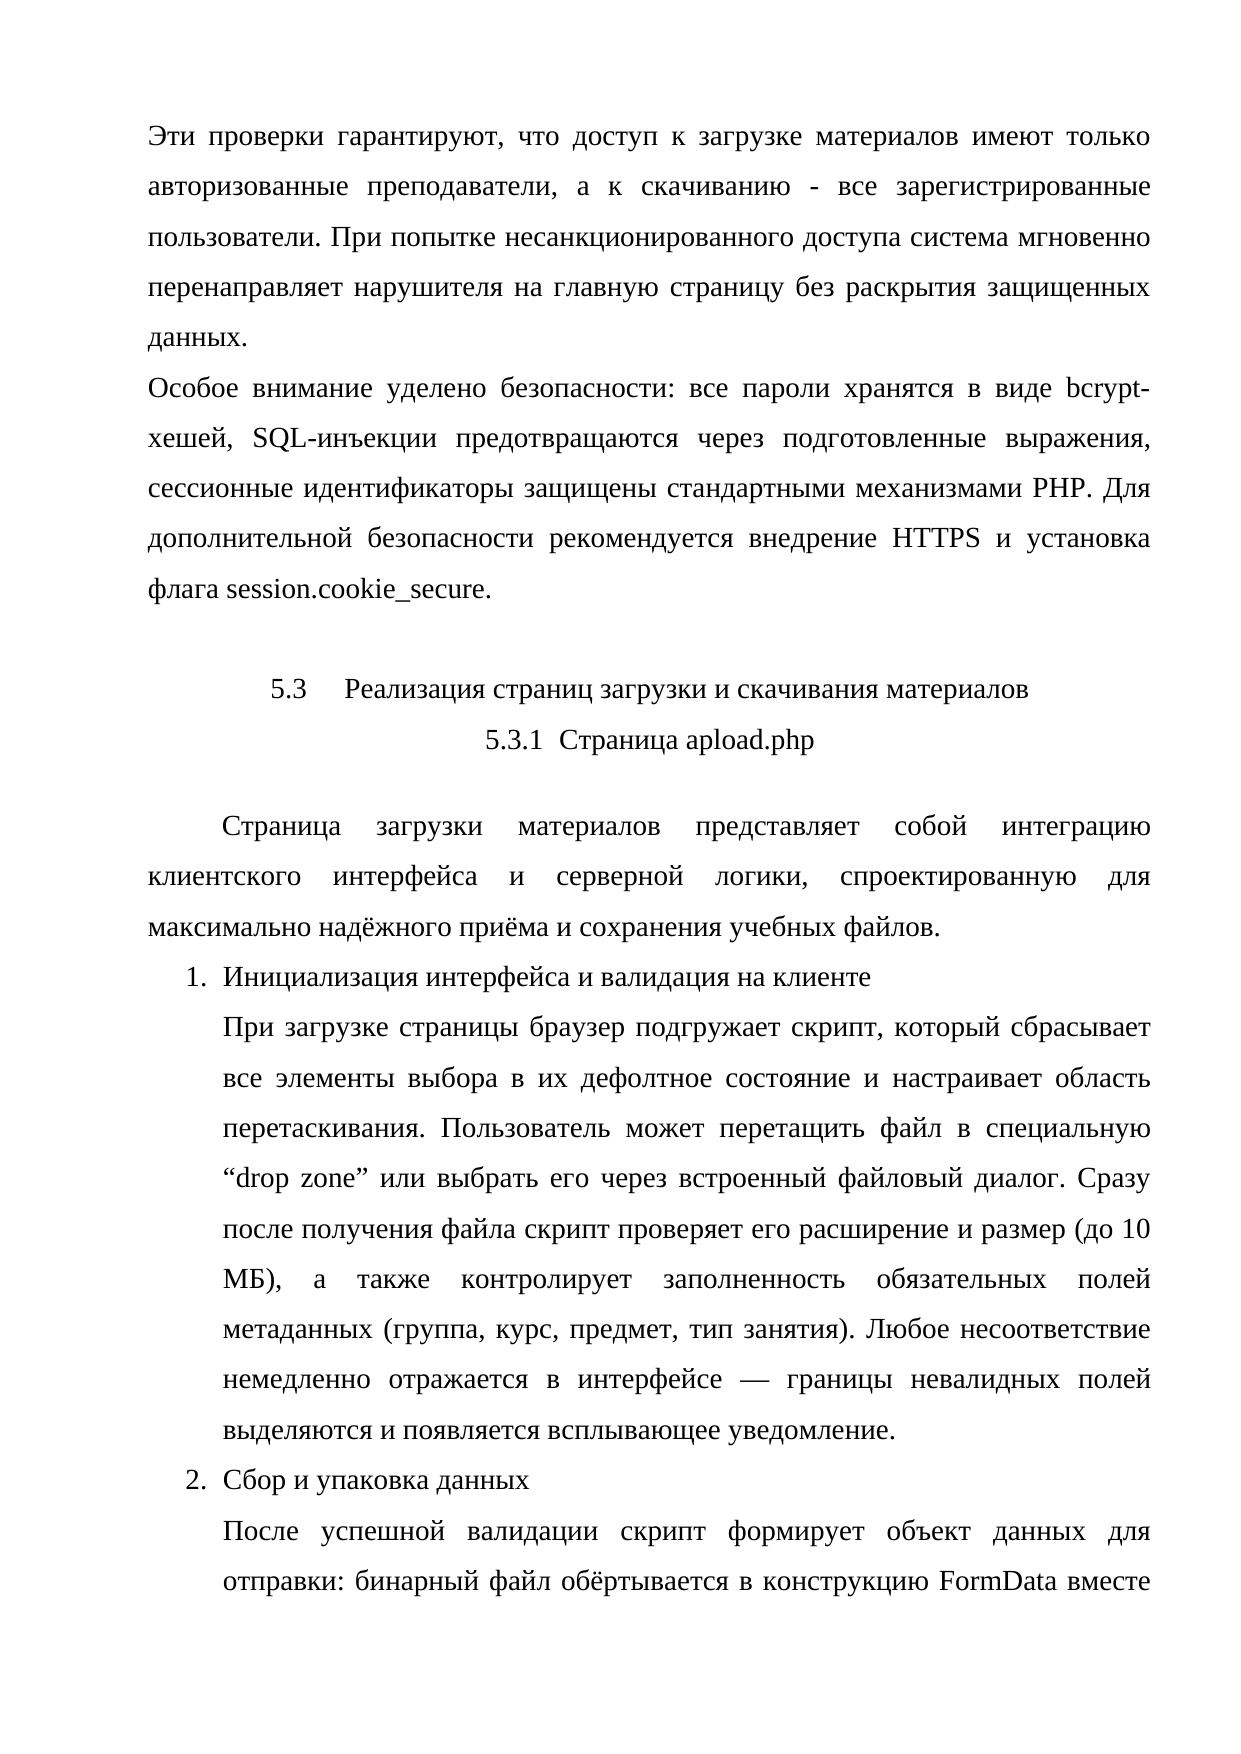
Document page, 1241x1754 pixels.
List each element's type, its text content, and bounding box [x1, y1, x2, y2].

list Сбор и упаковка данных [185, 1462, 1152, 1496]
subtitle Реализация страниц загрузки и скачивания материалов [148, 672, 1152, 705]
text Страница загрузки материалов представляет собой интеграцию клиентского интерфейса и серверной логики, спроектированную для максимально надёжного приёма и сохранения учебных файлов. [148, 808, 1152, 942]
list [223, 1513, 1152, 1596]
subtitle Страница apload.php [148, 722, 1152, 755]
list Инициализация интерфейса и валидация на клиенте [185, 959, 1152, 993]
text Эти проверки гарантируют, что доступ к загрузке материалов имеют только авторизованные преподаватели, а к скачиванию - все зарегистрированные пользователи. При попытке несанкционированного доступа система мгновенно перенаправляет нарушителя на главную страницу без раскрытия защищенных данных. [148, 118, 1152, 353]
text Особое внимание уделено безопасности: все пароли хранятся в виде bcrypt-хешей, SQL-инъекции предотвращаются через подготовленные выражения, сессионные идентификаторы защищены стандартными механизмами PHP. Для дополнительной безопасности рекомендуется внедрение HTTPS и установка флага session.cookie_secure. [148, 370, 1152, 604]
list При загрузке страницы браузер подгружает скрипт, который сбрасывает все элементы выбора в их дефолтное состояние и настраивает область перетаскивания. Пользователь может перетащить файл в специальную “drop zone” или выбрать его через встроенный файловый диалог. Сразу после получения файла скрипт проверяет его расширение и размер (до 10 МБ), а также контролирует заполненность обязательных полей метаданных (группа, курс, предмет, тип занятия). Любое несоответствие немедленно отражается в интерфейсе — границы невалидных полей выделяются и появляется всплывающее уведомление. [223, 1009, 1152, 1446]
